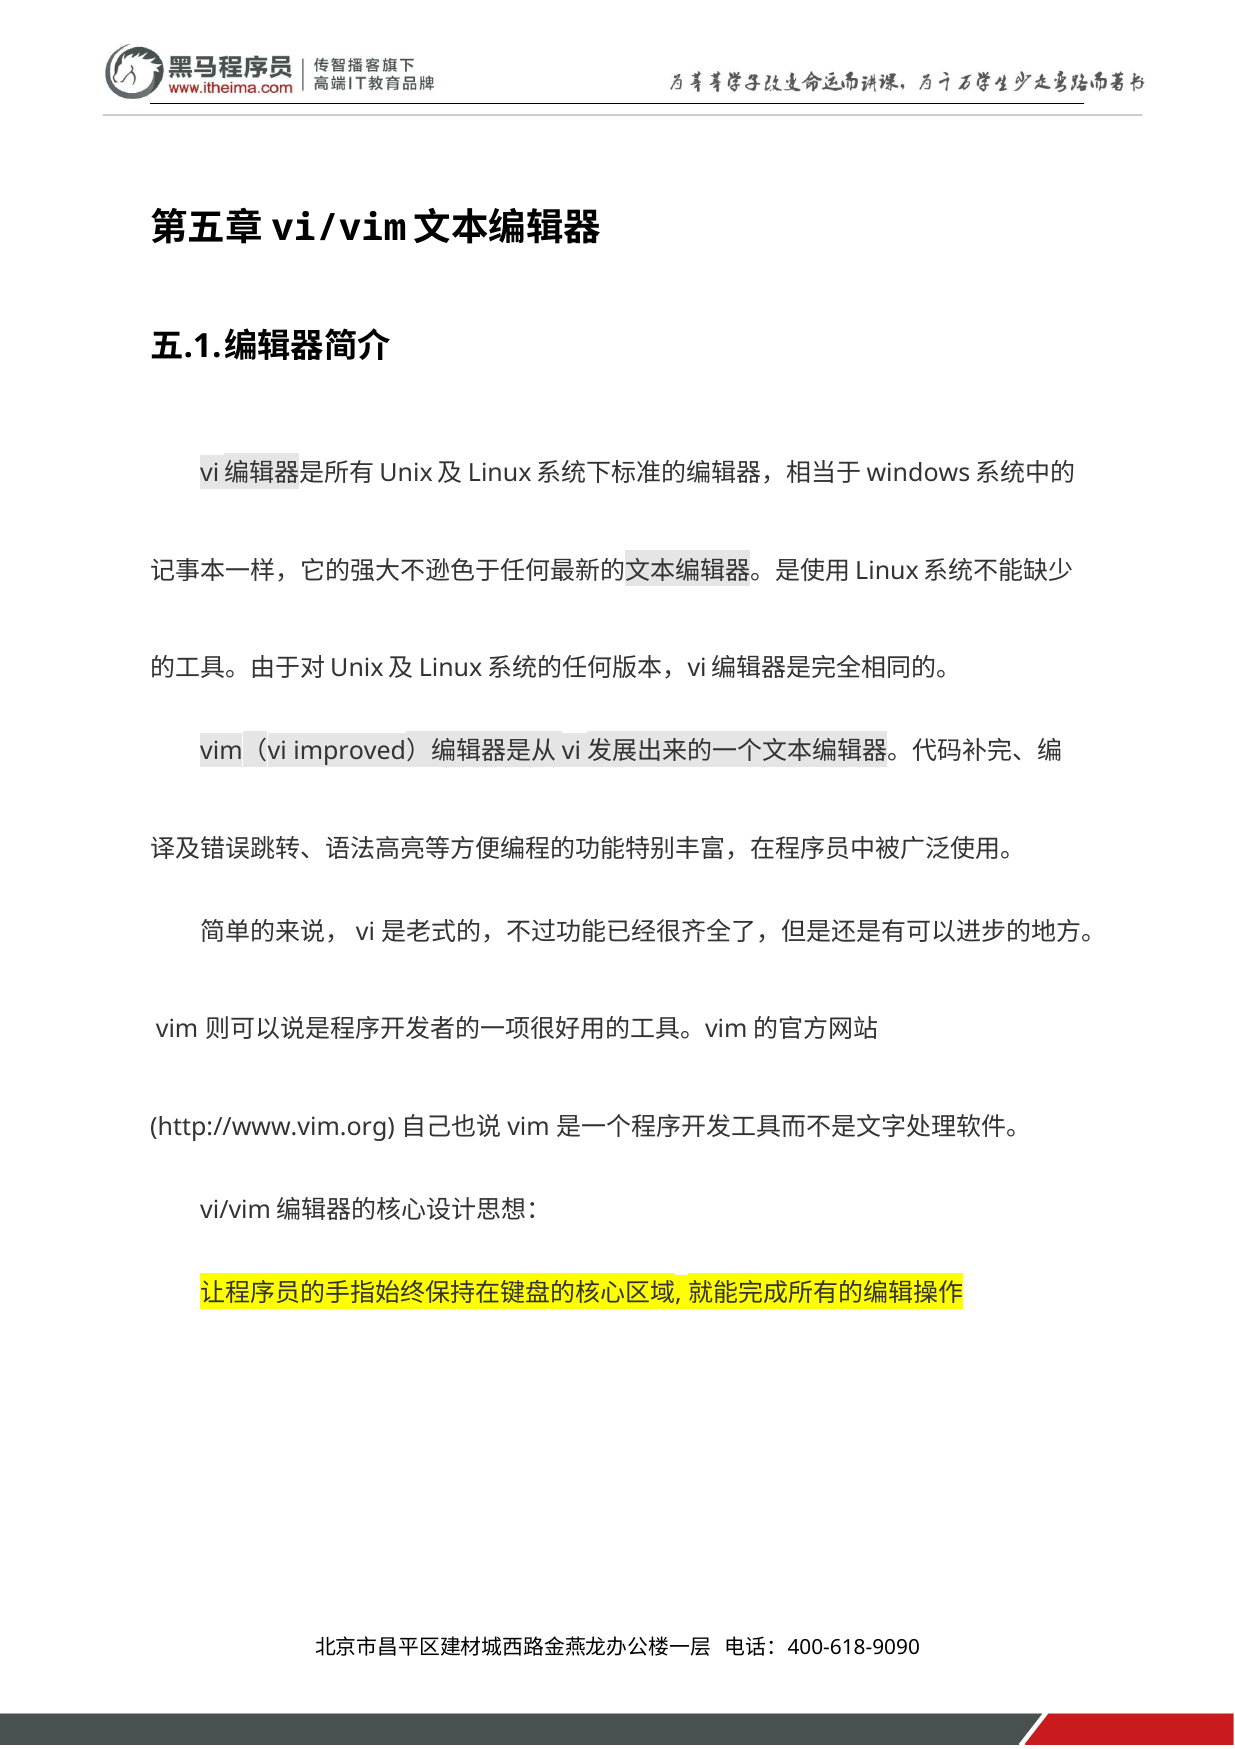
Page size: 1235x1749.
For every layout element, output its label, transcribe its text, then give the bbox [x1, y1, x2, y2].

picture [0, 0, 1235, 123]
text vi编辑器是所有Unix及Linux系统下标准的编辑器，相当于windows系统中的记事本一样，它的强大不逊色于任何最新的文本编辑器。是使用Linux系统不能缺少的工具。由于对Unix及Linux系统的任何版本，vi编辑器是完全相同的。 [150, 438, 1084, 698]
text vim（vi improved）编辑器是从 vi 发展出来的一个文本编辑器。代码补完、编译及错误跳转、语法高亮等方便编程的功能特别丰富，在程序员中被广泛使用。 [150, 716, 1084, 879]
subtitle vi/vim文本编辑器 [150, 192, 1084, 257]
picture [0, 1654, 1234, 1745]
text 让程序员的手指始终保持在键盘的核心区域, 就能完成所有的编辑操作 [150, 1258, 1084, 1323]
text vi/vim编辑器的核心设计思想： [150, 1175, 1084, 1240]
subtitle 编辑器简介 [150, 311, 1084, 376]
text 简单的来说， vi 是老式的，不过功能已经很齐全了，但是还是有可以进步的地方。 vim 则可以说是程序开发者的一项很好用的工具。vim 的官方网站 (http://www.vim.org) 自己也说 vim 是一个程序开发工具而不是文字处理软件。 [150, 897, 1084, 1157]
